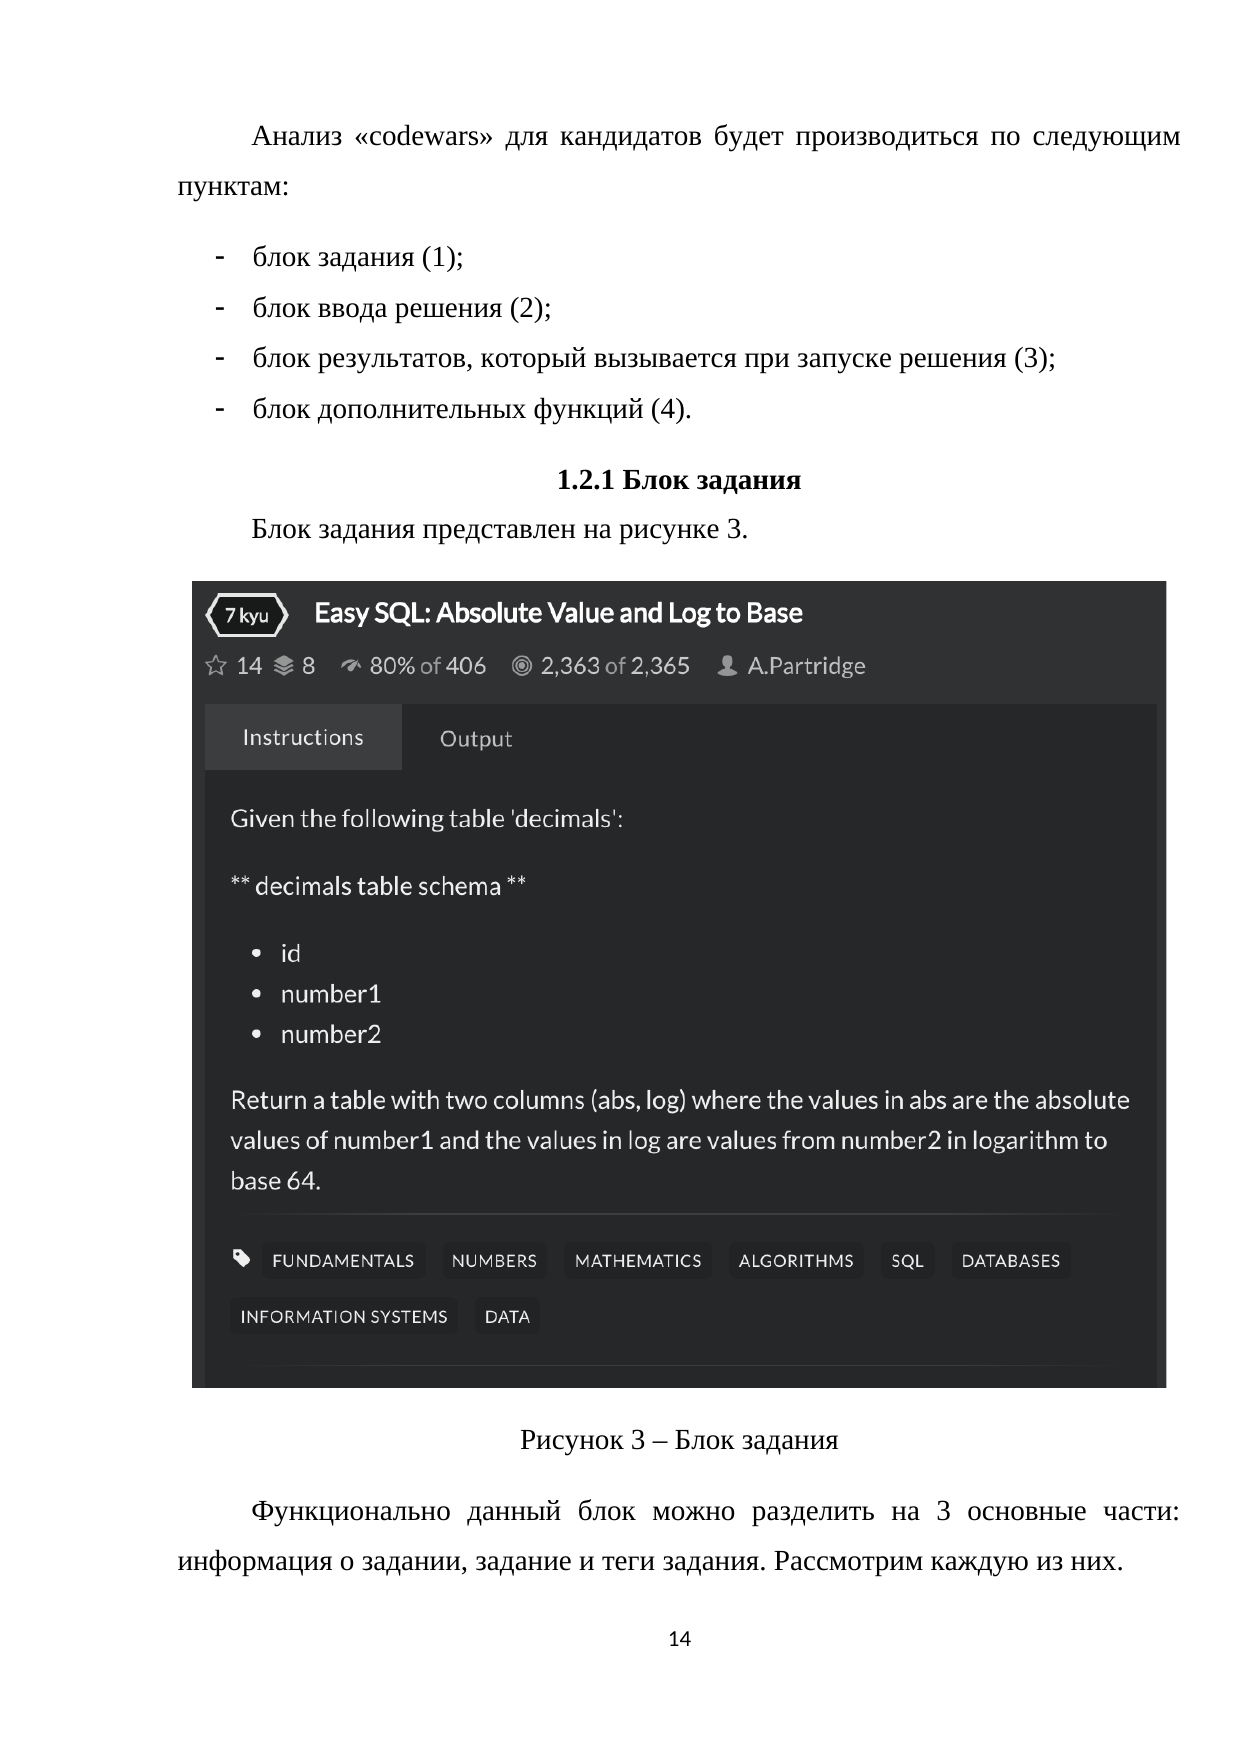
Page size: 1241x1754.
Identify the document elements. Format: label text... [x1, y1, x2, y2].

text Функционально данный блок можно разделить на 3 основные части: информация о задании, задание и теги задания. Рассмотрим каждую из них. [177, 1493, 1181, 1577]
text Рисунок 3 – Блок задания [177, 1422, 1181, 1456]
list блок результатов, который вызывается при запуске решения (3); [215, 340, 1181, 374]
subtitle 1.2.1 Блок задания [177, 462, 1181, 496]
list блок ввода решения (2); [215, 290, 1181, 324]
list блок дополнительных функций (4). [215, 391, 1181, 424]
text Анализ «codewars» для кандидатов будет производиться по следующим пунктам: [177, 118, 1181, 202]
list блок задания (1); [215, 239, 1181, 273]
picture [192, 581, 1167, 1388]
text Блок задания представлен на рисунке 3. [177, 511, 1181, 544]
